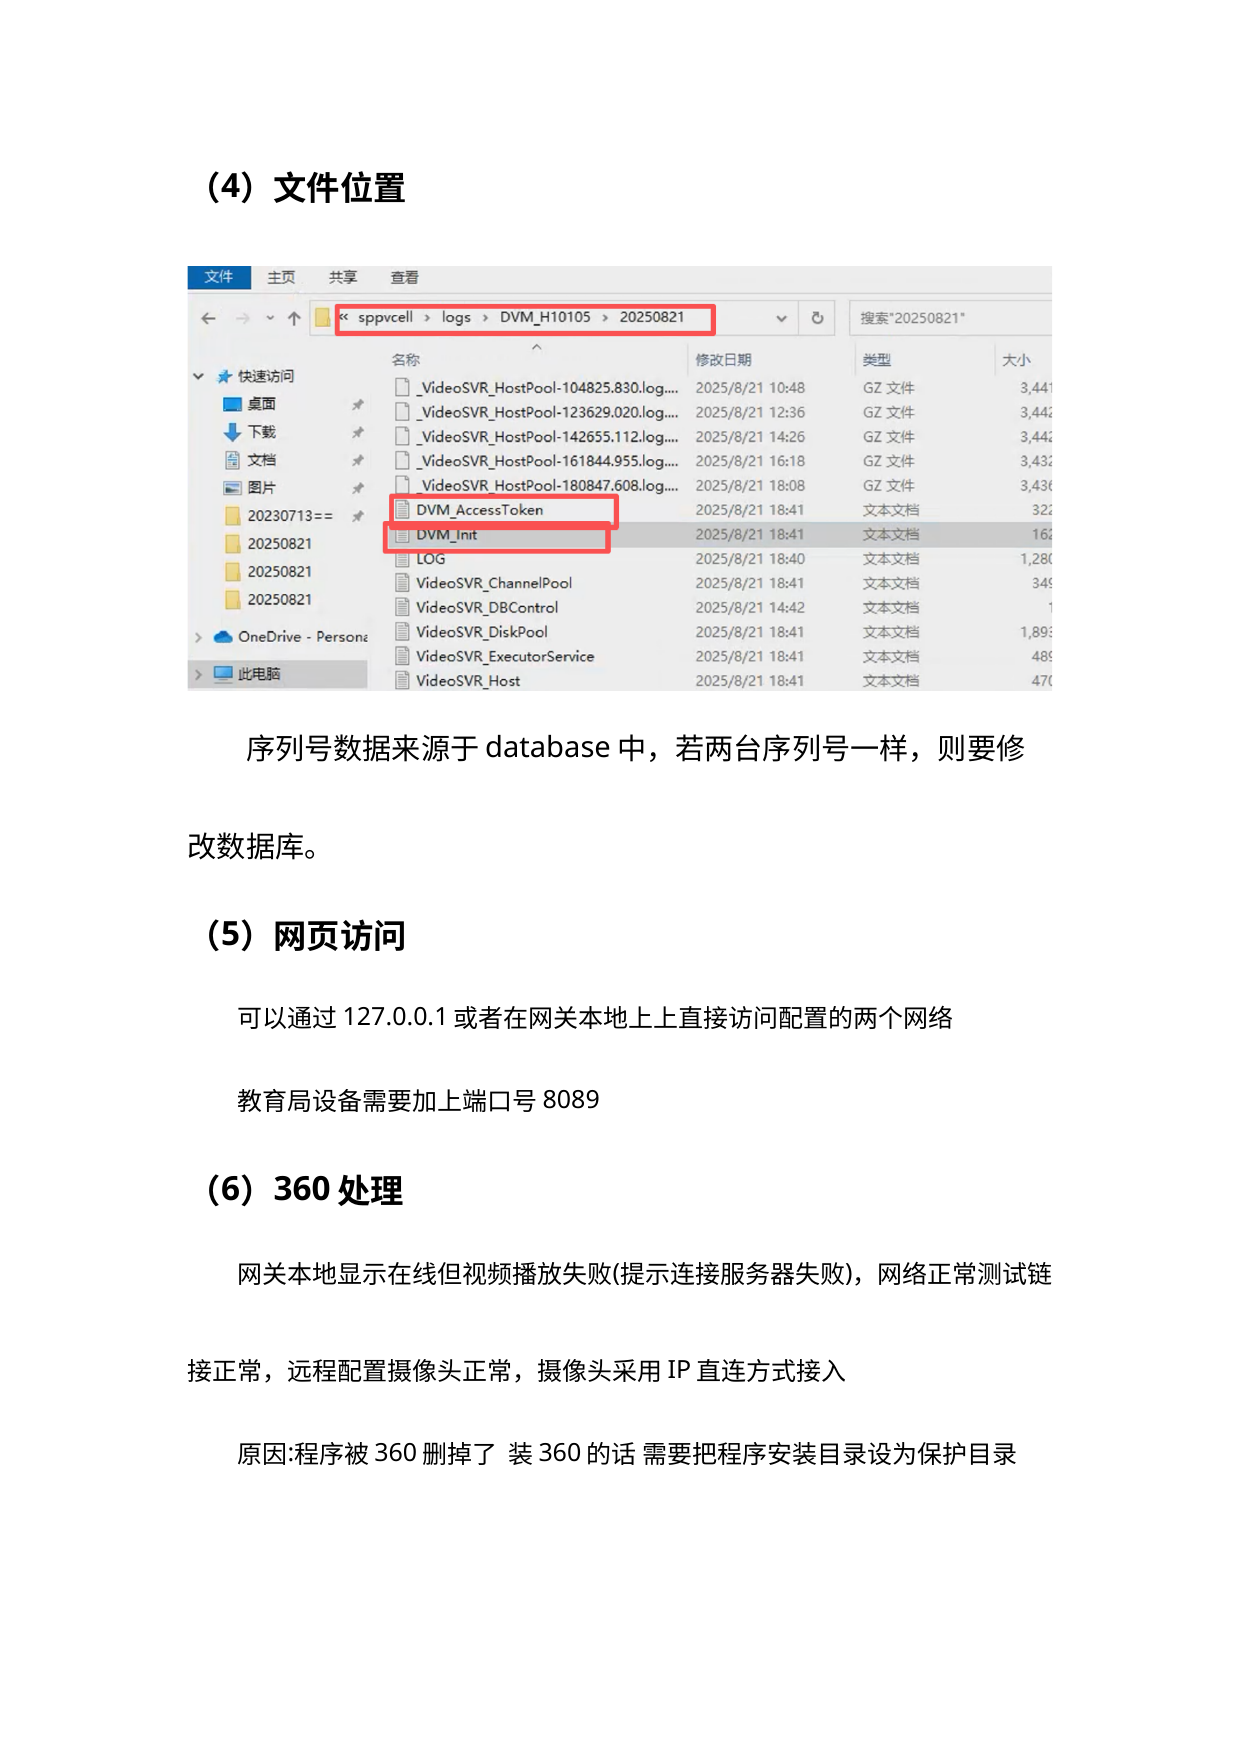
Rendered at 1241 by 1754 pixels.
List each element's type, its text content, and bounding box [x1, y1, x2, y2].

subtitle 文件位置 [187, 162, 1053, 227]
list 可以通过127.0.0.1或者在网关本地上上直接访问配置的两个网络 [187, 999, 1053, 1064]
picture [187, 266, 1053, 691]
text 序列号数据来源于database中，若两台序列号一样，则要修改数据库。 [187, 726, 1053, 888]
list 网关本地显示在线但视频播放失败(提示连接服务器失败)，网络正常测试链接正常，远程配置摄像头正常，摄像头采用IP直连方式接入 [187, 1254, 1053, 1417]
subtitle 360处理 [187, 1165, 1053, 1230]
list 教育局设备需要加上端口号8089 [187, 1082, 1053, 1147]
subtitle 网页访问 [187, 909, 1053, 974]
list 原因:程序被360删掉了 装360的话 需要把程序安装目录设为保护目录 [187, 1435, 1053, 1500]
